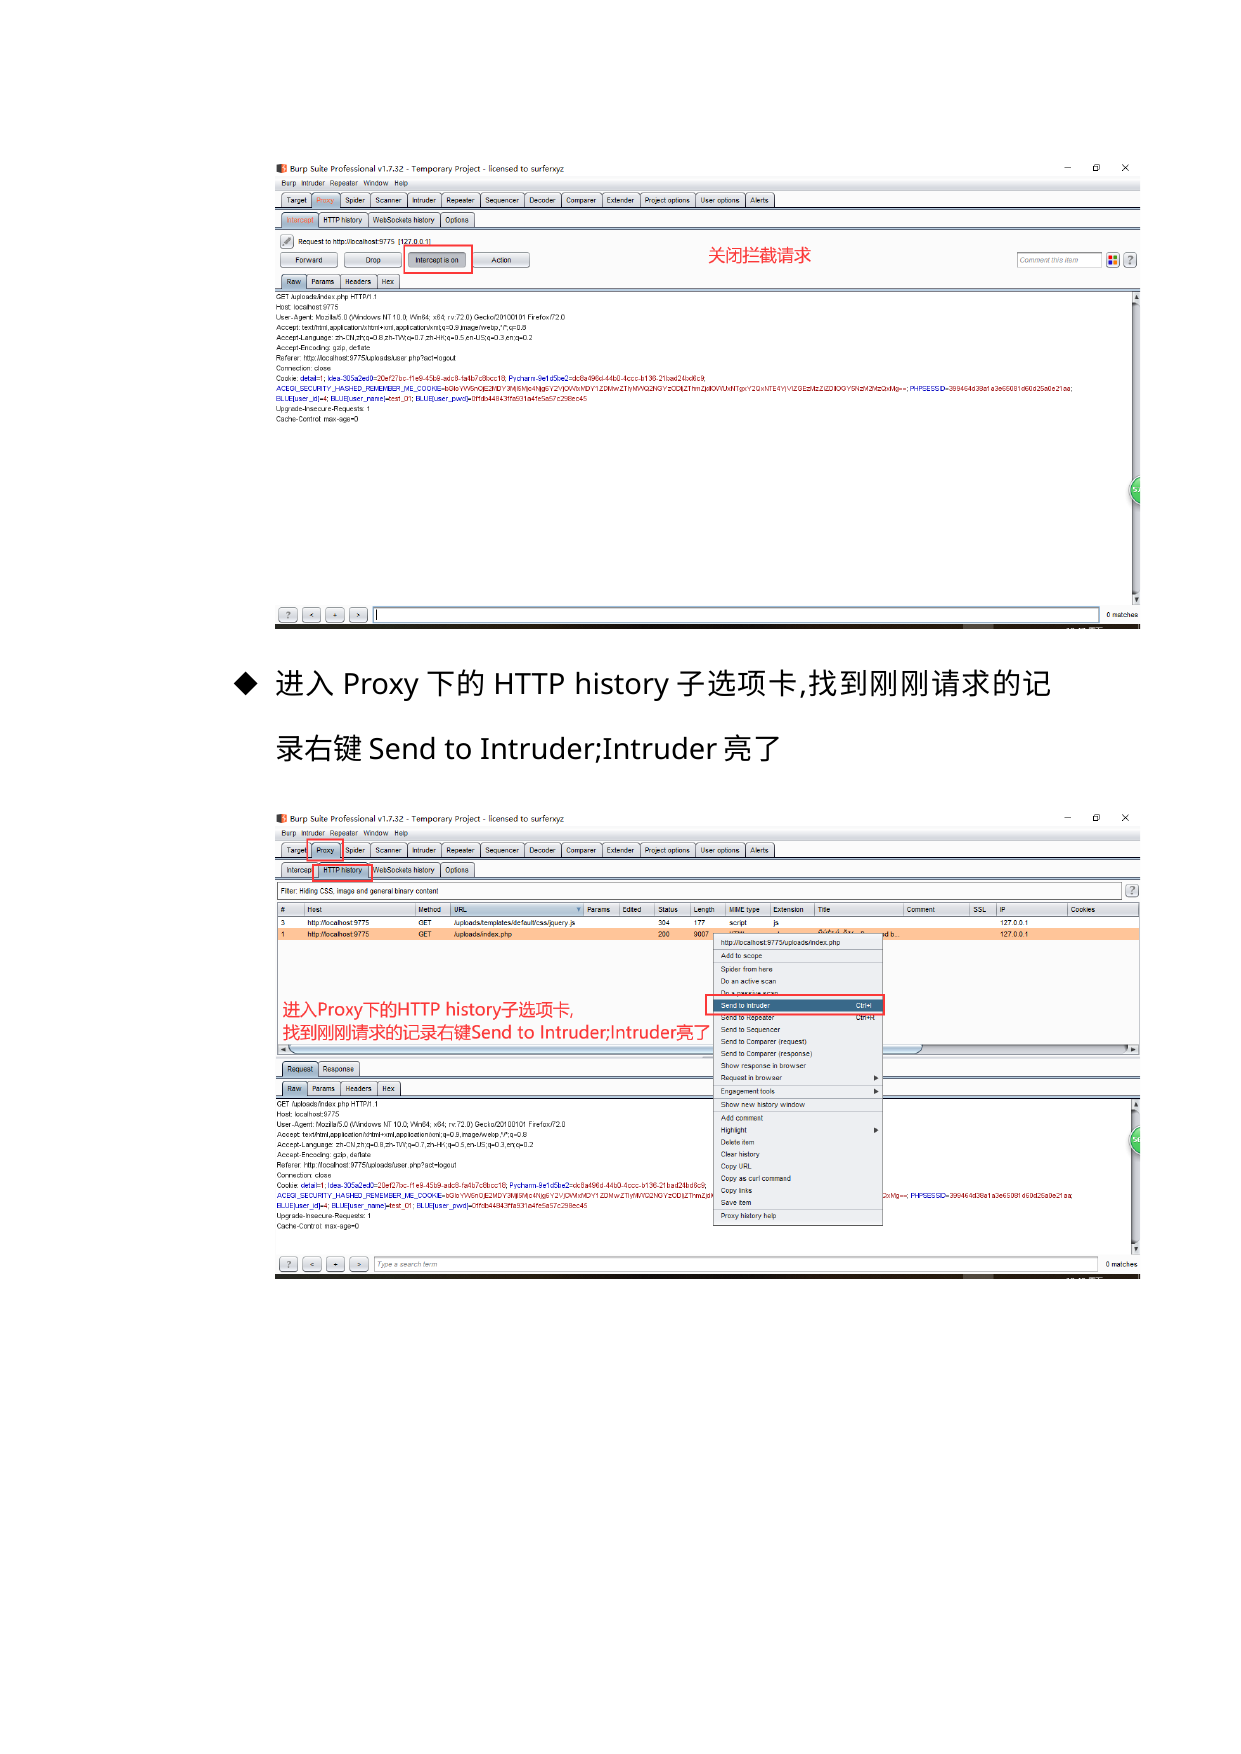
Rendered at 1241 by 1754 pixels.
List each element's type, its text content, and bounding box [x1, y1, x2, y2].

list 进入Proxy下的HTTP history子选项卡,找到刚刚请求的记录右键Send to Intruder;Intruder亮了 [231, 649, 1053, 779]
picture [275, 162, 1141, 629]
picture [275, 812, 1141, 1279]
